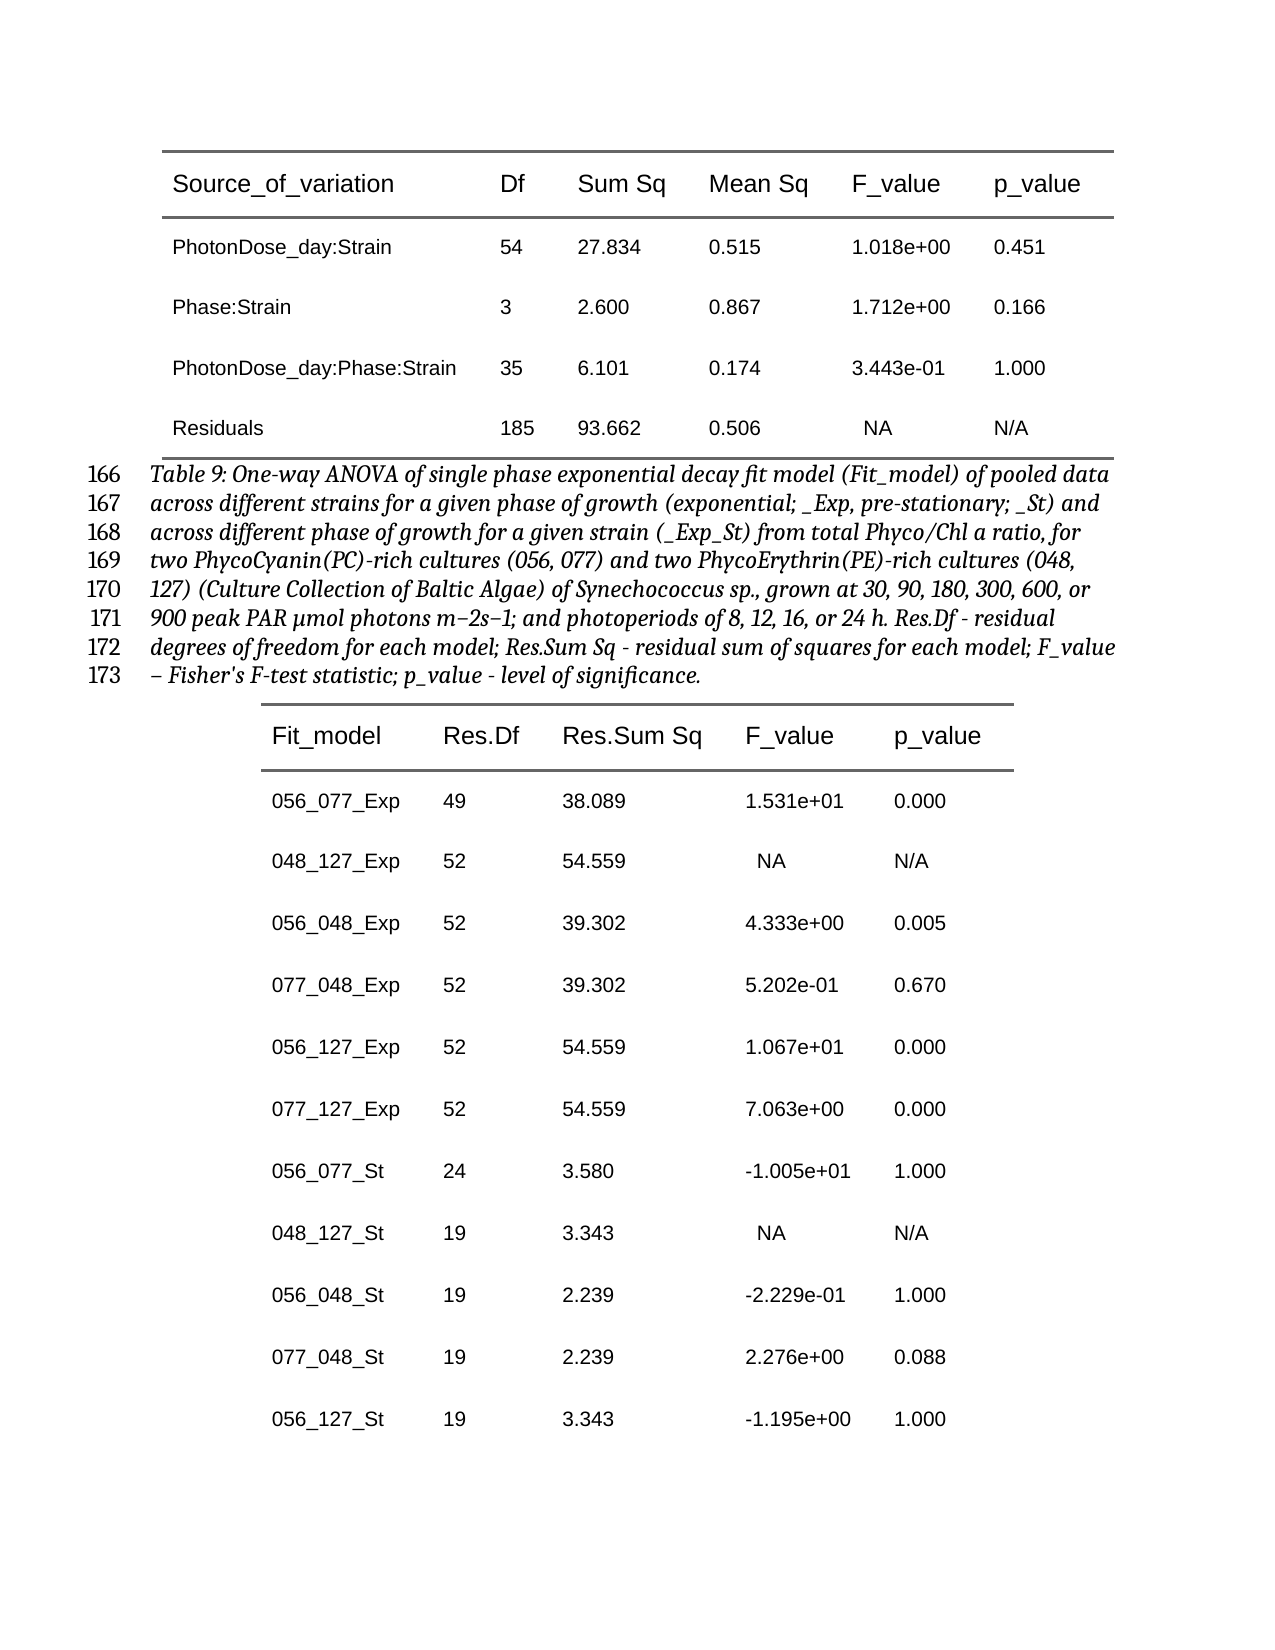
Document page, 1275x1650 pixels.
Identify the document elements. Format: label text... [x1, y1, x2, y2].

text Table 9: One-way ANOVA of single phase exponential decay fit model (Fit_model) of pooled data across different strains for a given phase of growth (exponential; _Exp, pre-stationary; _St) and across different phase of growth for a given strain (_Exp_St) from total Phyco/Chl a ratio, for two PhycoCyanin(PC)-rich cultures (056, 077) and two PhycoErythrin(PE)-rich cultures (048, 127) (Culture Collection of Baltic Algae) of Synechococcus sp., grown at 30, 90, 180, 300, 600, or 900 peak PAR µmol photons m−2s−1; and photoperiods of 8, 12, 16, or 24 h. Res.Df - residual degrees of freedom for each model; Res.Sum Sq - residual sum of squares for each model; F_value – Fisher's F-test statistic; p_value - level of significance. [150, 460, 1125, 690]
table_cell 185 [489, 399, 567, 457]
table_cell 0.000 [884, 772, 1014, 830]
table_cell PhotonDose_day:Strain [162, 219, 489, 278]
table_cell 1.531e+01 [735, 772, 883, 830]
table_cell 19 [433, 1326, 552, 1388]
table_cell 49 [433, 772, 552, 830]
table_cell 1.000 [884, 1140, 1014, 1202]
table_cell 056_048_St [261, 1264, 432, 1326]
table_cell NA [841, 399, 983, 457]
table_cell 1.067e+01 [735, 1016, 883, 1078]
table_cell -2.229e-01 [735, 1264, 883, 1326]
table_cell -1.005e+01 [735, 1140, 883, 1202]
table_header Res.Df [433, 706, 552, 768]
table_cell 056_048_Exp [261, 892, 432, 954]
table_cell 0.506 [698, 399, 841, 457]
table_cell 54.559 [552, 1078, 735, 1140]
table_cell PhotonDose_day:Phase:Strain [162, 336, 489, 399]
table_cell 0.088 [884, 1326, 1014, 1388]
table_cell 0.166 [983, 278, 1113, 336]
table_cell NA [735, 1202, 883, 1264]
table_cell 048_127_St [261, 1202, 432, 1264]
table_cell 24 [433, 1140, 552, 1202]
table_cell 3.343 [552, 1202, 735, 1264]
table_cell 2.276e+00 [735, 1326, 883, 1388]
table_header F_value [841, 153, 983, 216]
table_header Res.Sum Sq [552, 706, 735, 768]
table_header Source_of_variation [162, 153, 489, 216]
table_cell 52 [433, 1078, 552, 1140]
table_cell 0.005 [884, 892, 1014, 954]
table_cell 6.101 [567, 336, 698, 399]
table_header Fit_model [261, 706, 432, 768]
table_cell 38.089 [552, 772, 735, 830]
table_cell 19 [433, 1202, 552, 1264]
table_cell 0.174 [698, 336, 841, 399]
table_cell 27.834 [567, 219, 698, 278]
table_cell 52 [433, 954, 552, 1016]
table_cell 2.600 [567, 278, 698, 336]
table_header F_value [735, 706, 883, 768]
table_cell N/A [983, 399, 1113, 457]
table_cell 056_077_Exp [261, 772, 432, 830]
table_cell 39.302 [552, 892, 735, 954]
table_cell 3.443e-01 [841, 336, 983, 399]
table_cell 4.333e+00 [735, 892, 883, 954]
table_cell 0.515 [698, 219, 841, 278]
table_cell 077_048_Exp [261, 954, 432, 1016]
table_cell 077_048_St [261, 1326, 432, 1388]
table_cell N/A [884, 830, 1014, 892]
table_cell Phase:Strain [162, 278, 489, 336]
table_cell 3.580 [552, 1140, 735, 1202]
table_cell 19 [433, 1264, 552, 1326]
table_cell 056_127_St [261, 1388, 432, 1450]
table_cell 54.559 [552, 1016, 735, 1078]
table_cell NA [735, 830, 883, 892]
table_cell 0.451 [983, 219, 1113, 278]
table_cell 048_127_Exp [261, 830, 432, 892]
table_cell 2.239 [552, 1264, 735, 1326]
table_cell 52 [433, 1016, 552, 1078]
table_cell 0.867 [698, 278, 841, 336]
table_cell 39.302 [552, 954, 735, 1016]
table_cell 52 [433, 892, 552, 954]
table_cell 2.239 [552, 1326, 735, 1388]
table_cell 35 [489, 336, 567, 399]
table_cell 1.000 [983, 336, 1113, 399]
table_header Mean Sq [698, 153, 841, 216]
table_cell 1.712e+00 [841, 278, 983, 336]
table_cell 7.063e+00 [735, 1078, 883, 1140]
table_cell 5.202e-01 [735, 954, 883, 1016]
table_cell 077_127_Exp [261, 1078, 432, 1140]
table_cell -1.195e+00 [735, 1388, 883, 1450]
table_cell 0.670 [884, 954, 1014, 1016]
table_header p_value [884, 706, 1014, 768]
table_cell 1.000 [884, 1388, 1014, 1450]
table_cell 3 [489, 278, 567, 336]
table_cell 54.559 [552, 830, 735, 892]
table_cell 93.662 [567, 399, 698, 457]
table_header Sum Sq [567, 153, 698, 216]
table_cell 3.343 [552, 1388, 735, 1450]
table_cell 0.000 [884, 1016, 1014, 1078]
table_header Df [489, 153, 567, 216]
table_cell 0.000 [884, 1078, 1014, 1140]
table_cell 056_127_Exp [261, 1016, 432, 1078]
table_cell 19 [433, 1388, 552, 1450]
table_header p_value [983, 153, 1113, 216]
table_cell 056_077_St [261, 1140, 432, 1202]
table_cell 1.000 [884, 1264, 1014, 1326]
table_cell 54 [489, 219, 567, 278]
table_cell 52 [433, 830, 552, 892]
table_cell Residuals [162, 399, 489, 457]
table_cell 1.018e+00 [841, 219, 983, 278]
table_cell N/A [884, 1202, 1014, 1264]
